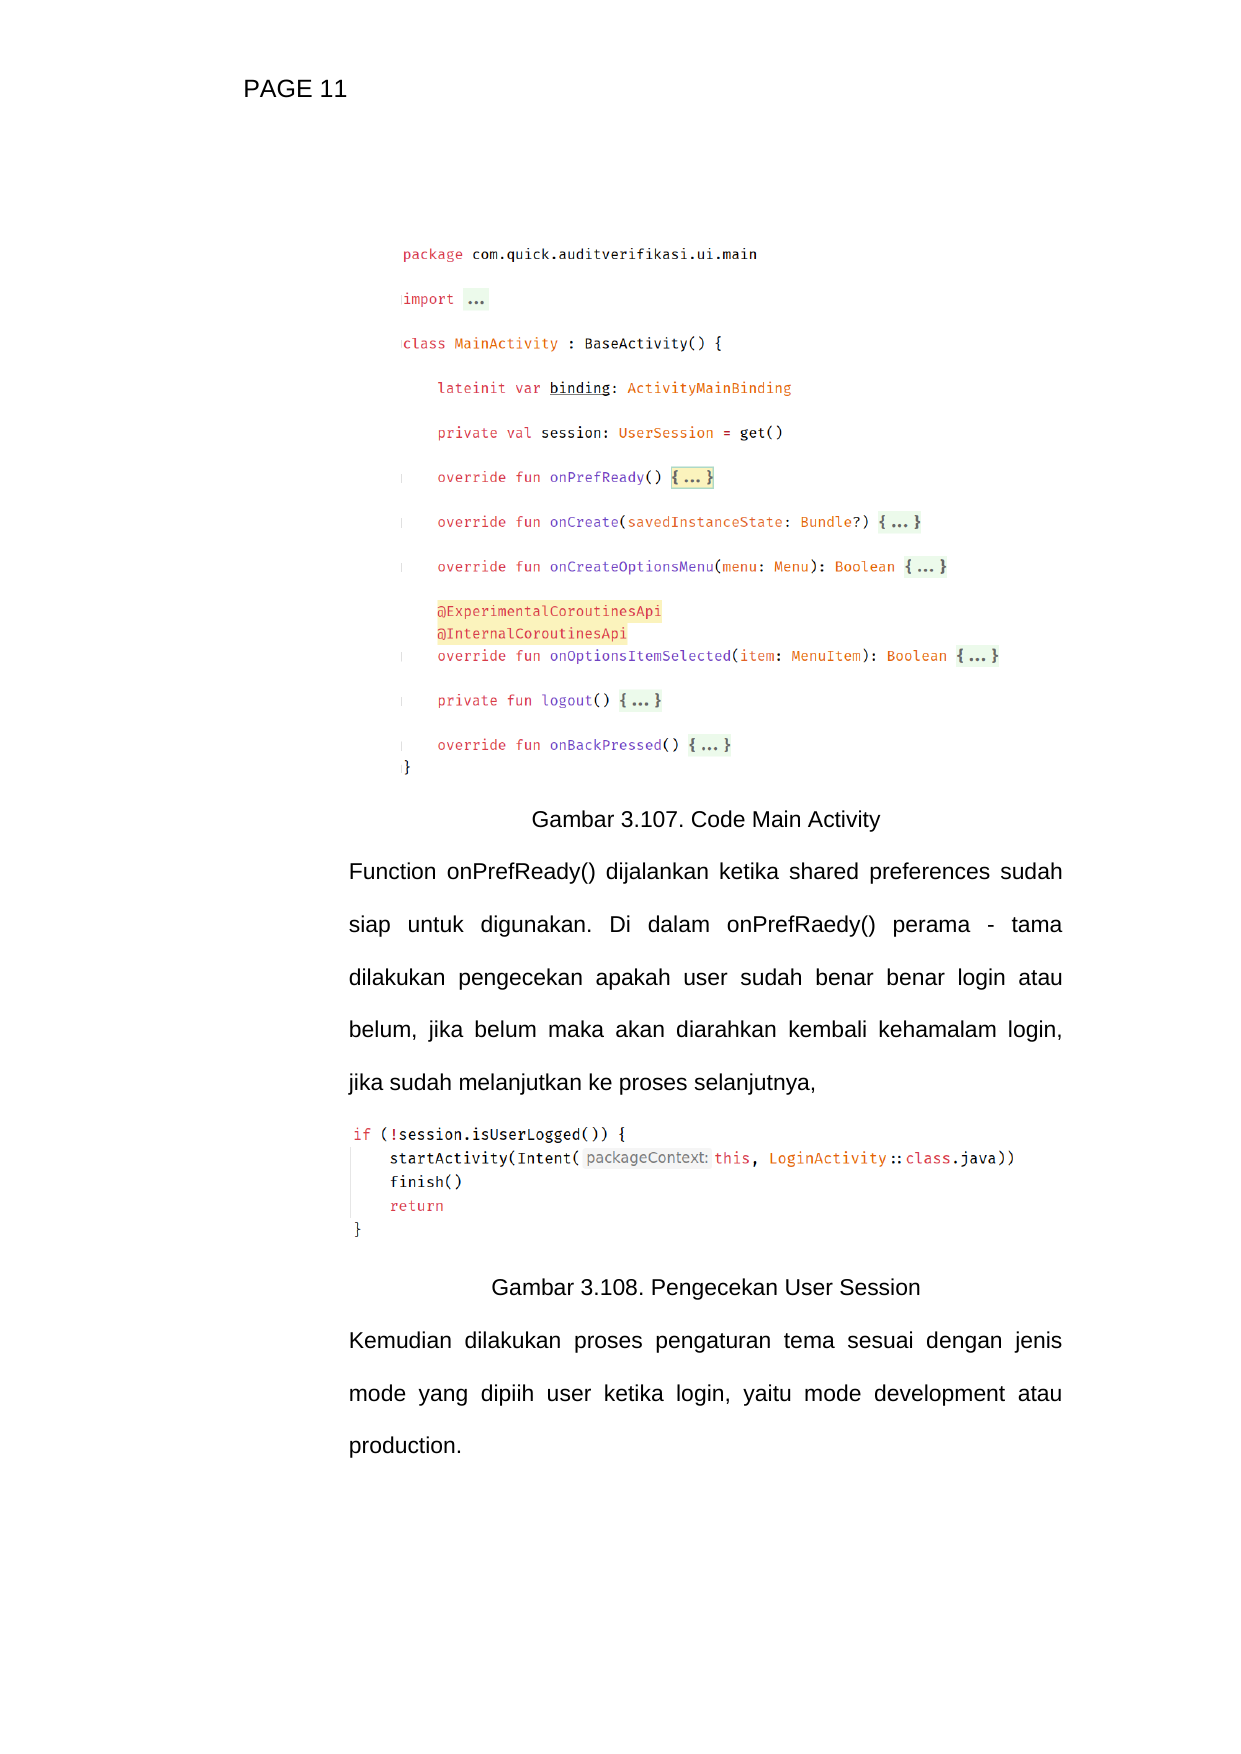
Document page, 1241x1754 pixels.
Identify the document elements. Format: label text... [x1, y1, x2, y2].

picture [401, 246, 1011, 777]
title Function onPrefReady() dijalankan ketika shared preferences sudah siap untuk digunakan. Di dalam onPrefRaedy() perama - tama dilakukan pengecekan apakah user sudah benar benar login atau belum, jika belum maka akan diarahkan kembali kehamalam login, jika sudah melanjutkan ke proses selanjutnya, [349, 858, 1063, 1096]
text Gambar 3.107. Code Main Activity [349, 806, 1063, 832]
title Kemudian dilakukan proses pengaturan tema sesuai dengan jenis mode yang dipiih user ketika login, yaitu mode development atau production. [349, 1327, 1063, 1459]
picture [348, 1121, 1022, 1246]
text Gambar 3.108. Pengecekan User Session [349, 1274, 1063, 1301]
